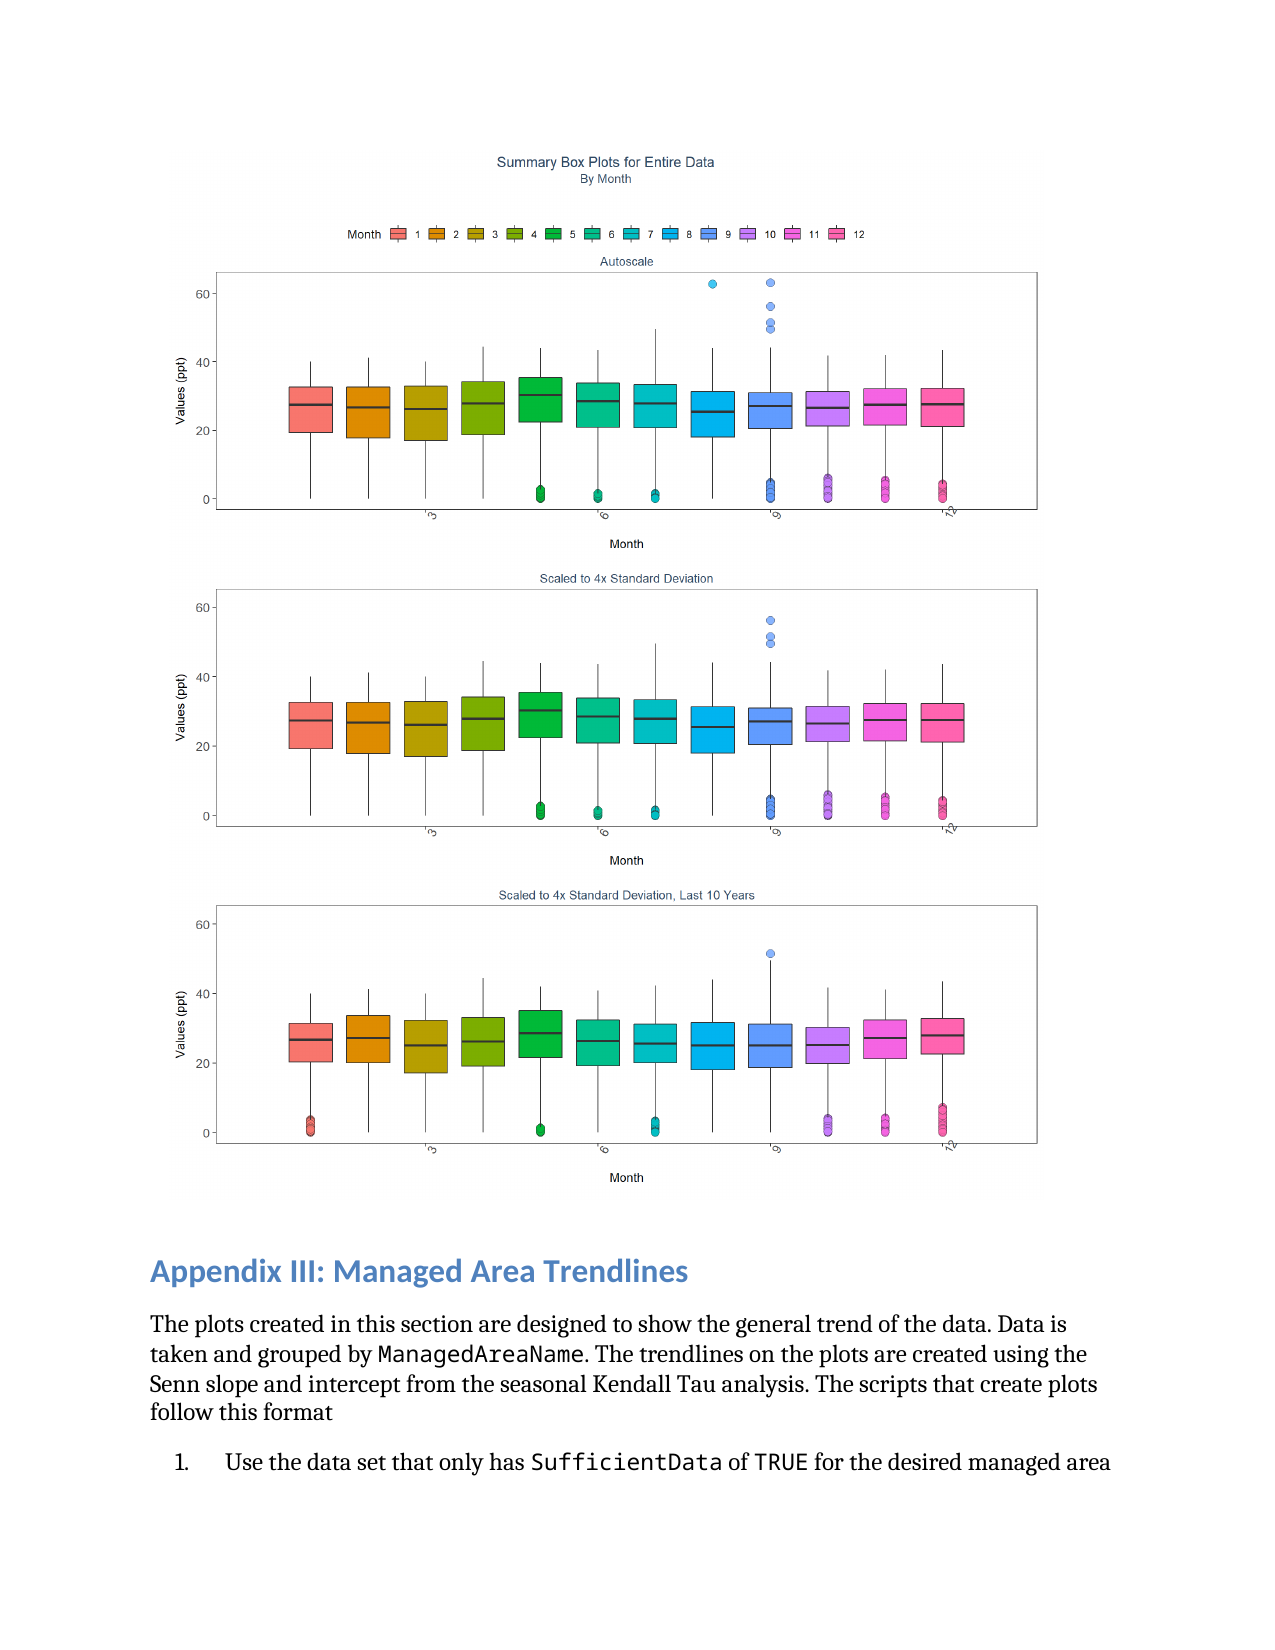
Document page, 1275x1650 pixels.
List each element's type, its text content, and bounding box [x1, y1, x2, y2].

picture [168, 150, 1044, 1200]
subtitle Appendix III: Managed Area Trendlines [150, 1250, 1125, 1291]
text The plots created in this section are designed to show the general trend of the data. Data is taken and grouped by ManagedAreaName. The trendlines on the plots are created using the Senn slope and intercept from the seasonal Kendall Tau analysis. The scripts that create plots follow this format [150, 1309, 1125, 1427]
list Use the data set that only has SufficientData of TRUE for the desired managed area [175, 1446, 1125, 1477]
